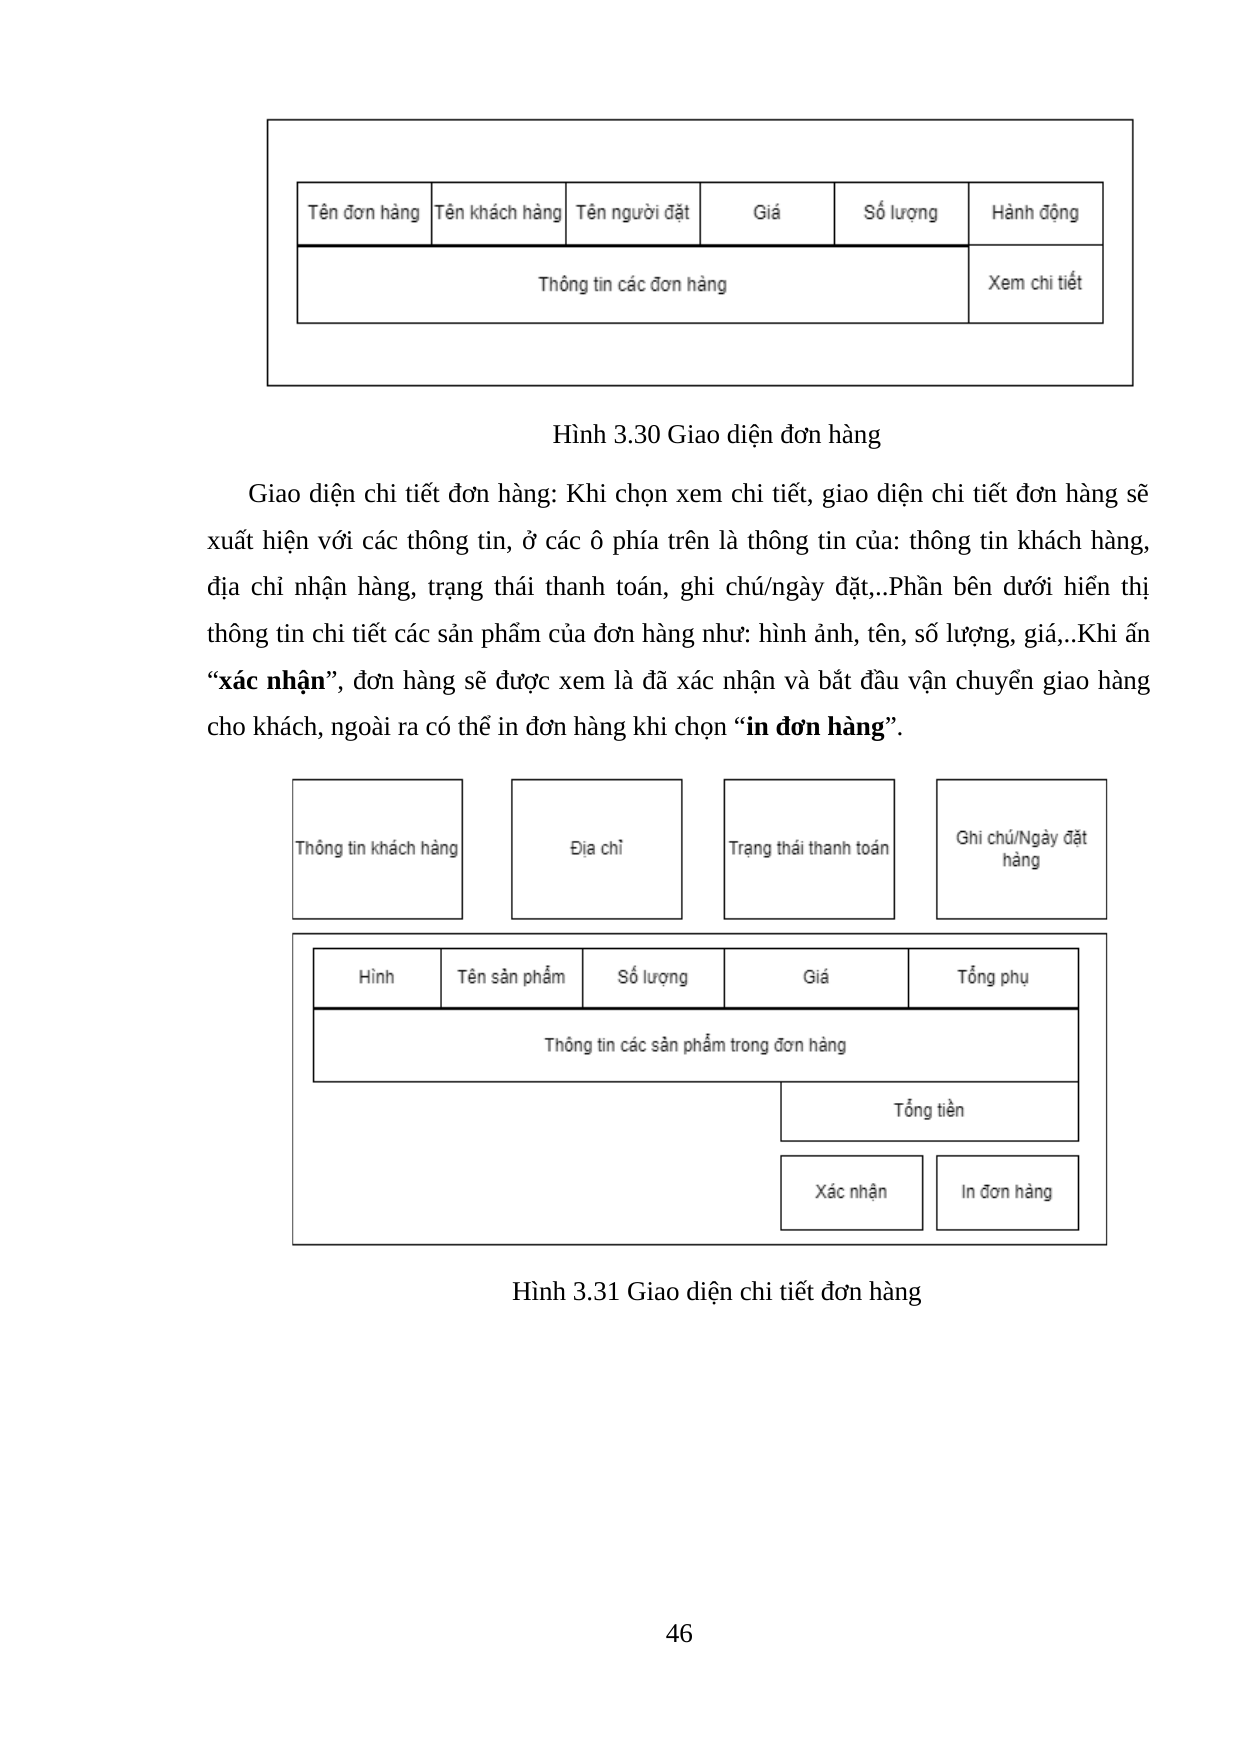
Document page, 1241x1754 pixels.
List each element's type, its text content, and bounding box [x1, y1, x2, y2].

picture [292, 769, 1108, 1248]
text Giao diện chi tiết đơn hàng: Khi chọn xem chi tiết, giao diện chi tiết đơn hàng sẽ xuất hiện với các thông tin, ở các ô phía trên là thông tin của: thông tin khách hàng, địa chỉ nhận hàng, trạng thái thanh toán, ghi chú/ngày đặt,..Phần bên dưới hiển thị thông tin chi tiết các sản phẩm của đơn hàng như: hình ảnh, tên, số lượng, giá,..Khi ấn “xác nhận”, đơn hàng sẽ được xem là đã xác nhận và bắt đầu vận chuyển giao hàng cho khách, ngoài ra có thể in đơn hàng khi chọn “in đơn hàng”. [207, 477, 1152, 742]
picture [265, 118, 1135, 391]
